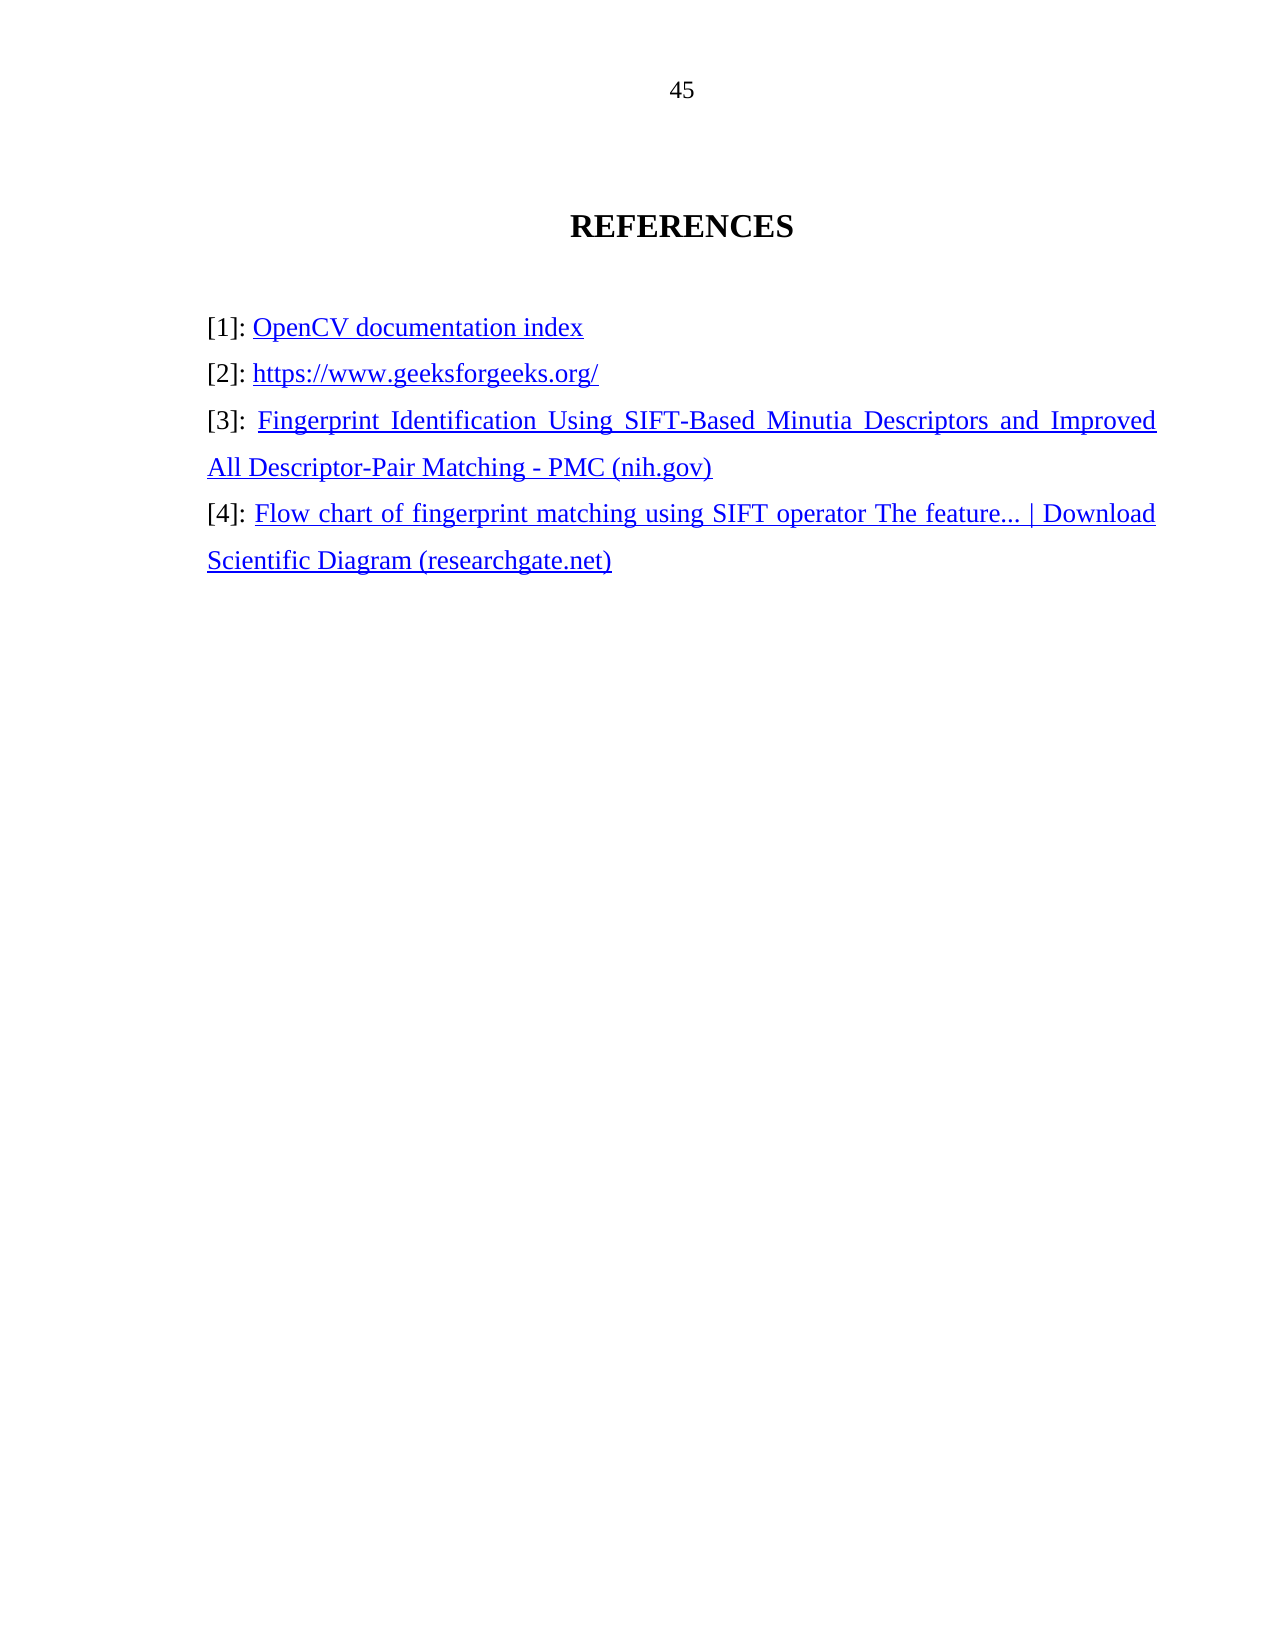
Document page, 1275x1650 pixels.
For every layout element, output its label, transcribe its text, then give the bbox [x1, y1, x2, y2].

text [3]: Fingerprint Identification Using SIFT-Based Minutia Descriptors and Improved All Descriptor-Pair Matching - PMC (nih.gov) [207, 404, 1157, 482]
text [2]: https://www.geeksforgeeks.org/ [207, 358, 1157, 389]
text [4]: Flow chart of fingerprint matching using SIFT operator The feature... | Download Scientific Diagram (researchgate.net) [207, 498, 1157, 575]
text [1]: OpenCV documentation index [207, 311, 1157, 342]
subtitle REFERENCES [207, 207, 1157, 245]
